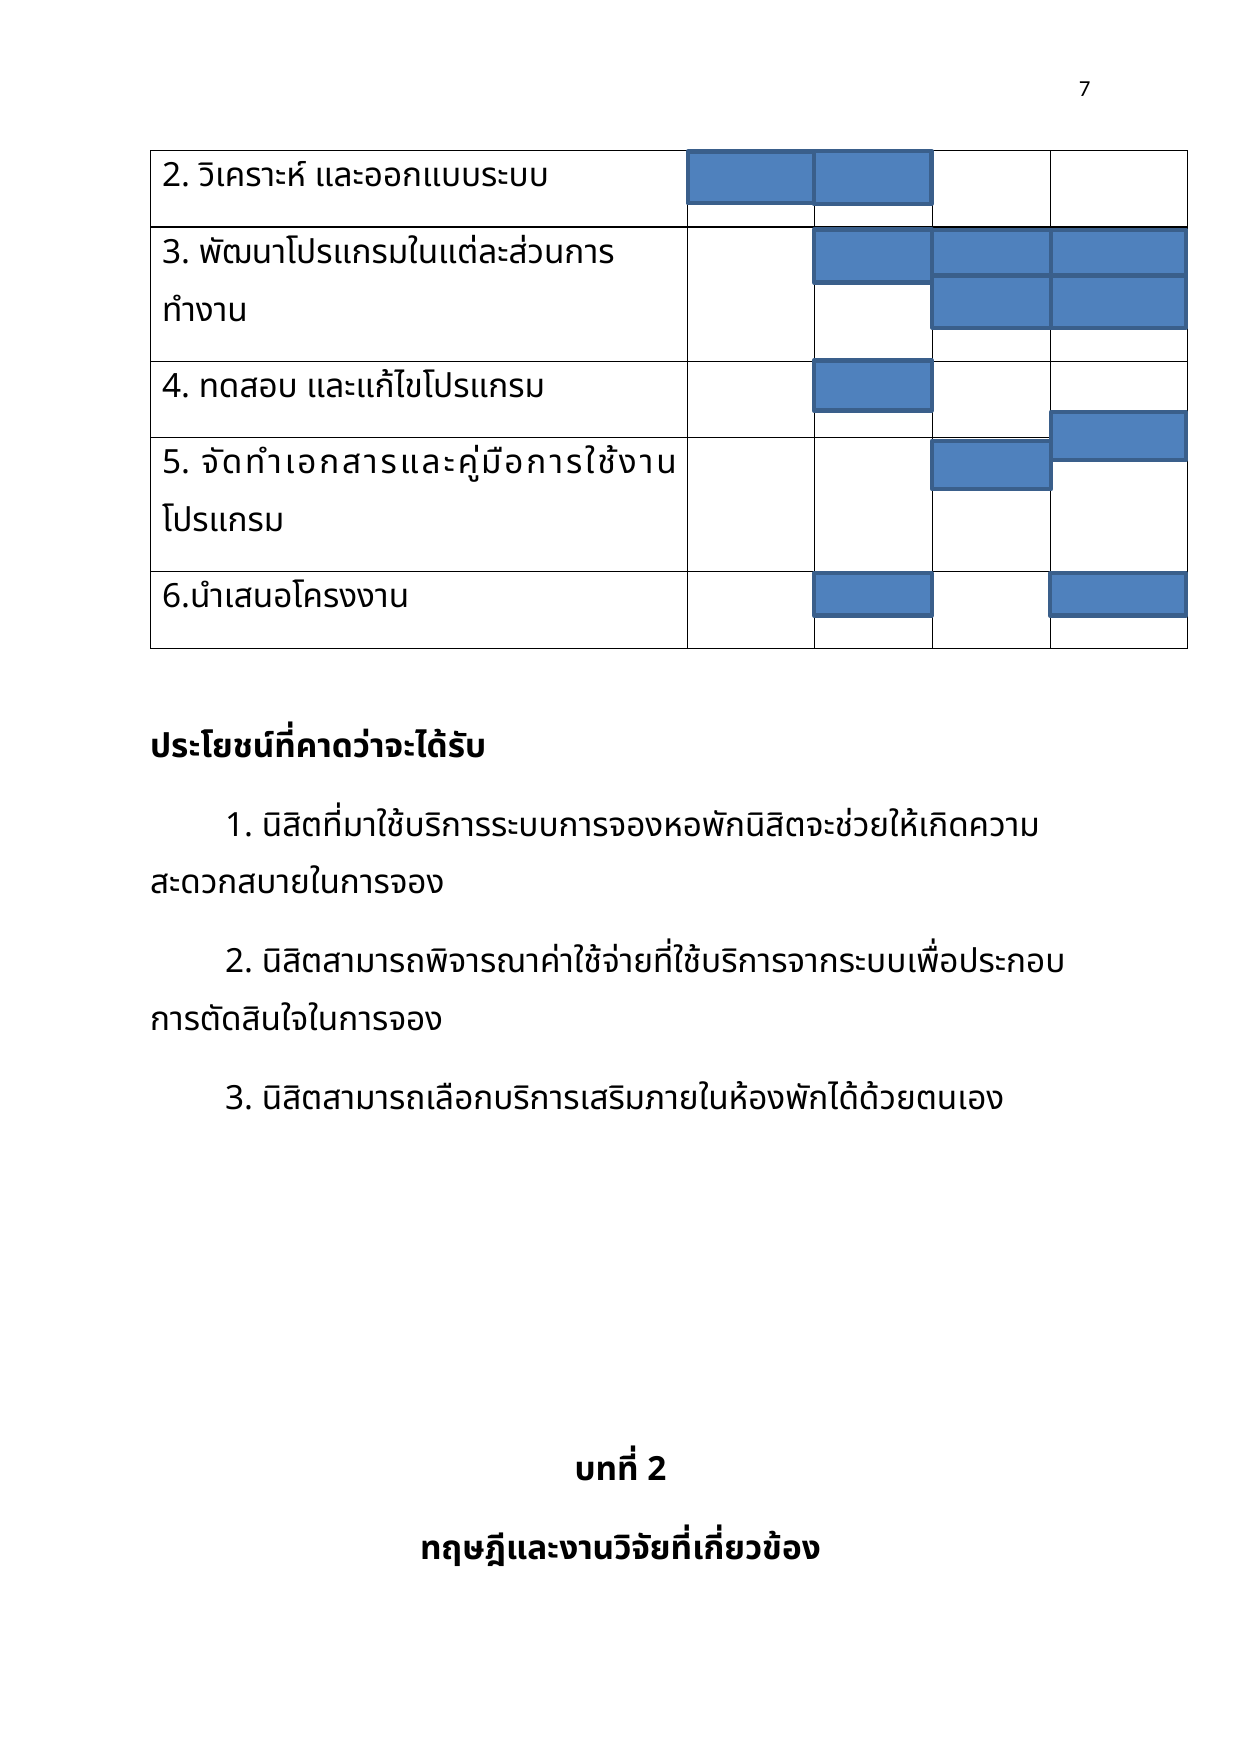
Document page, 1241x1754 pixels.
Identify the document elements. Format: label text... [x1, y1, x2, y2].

table_cell [815, 618, 932, 648]
table_cell [815, 206, 932, 226]
text 2. นิสิตสามารถพิจารณาค่าใช้จ่ายที่ใช้บริการจากระบบเพื่อประกอบการตัดสินใจในการจอง [150, 937, 1090, 1046]
table_cell [815, 438, 932, 571]
table_cell [933, 491, 1050, 571]
text ประโยชน์ที่คาดว่าจะได้รับ [150, 722, 1090, 772]
table_cell [688, 205, 814, 226]
table_cell [688, 572, 814, 648]
text 1. นิสิตที่มาใช้บริการระบบการจองหอพักนิสิตจะช่วยให้เกิดความสะดวกสบายในการจอง [150, 800, 1090, 909]
table_cell [688, 362, 814, 437]
text บทที่ 2 [150, 1445, 1090, 1496]
table_cell 6.นำเสนอโครงงาน [151, 572, 687, 648]
table_cell [688, 228, 814, 361]
table_cell 5. จัดทำเอกสารและคู่มือการใช้งานโปรแกรม [151, 438, 687, 571]
table_cell [1051, 330, 1187, 361]
table_cell 4. ทดสอบ และแก้ไขโปรแกรม [151, 362, 687, 437]
table_cell 2. วิเคราะห์ และออกแบบระบบ [151, 151, 687, 226]
text 3. นิสิตสามารถเลือกบริการเสริมภายในห้องพักได้ด้วยตนเอง [150, 1074, 1090, 1125]
table_cell [1051, 618, 1187, 648]
table_cell [933, 151, 1050, 226]
table_cell [1051, 462, 1187, 571]
table_cell [815, 413, 932, 437]
text ทฤษฎีและงานวิจัยที่เกี่ยวข้อง [150, 1524, 1090, 1574]
table_cell 3. พัฒนาโปรแกรมในแต่ละส่วนการทำงาน [151, 228, 687, 361]
table_cell [688, 438, 814, 571]
table_cell [1051, 151, 1187, 226]
table_cell [1051, 362, 1187, 410]
table_cell [815, 285, 932, 358]
table_cell [933, 572, 1050, 648]
table_cell [933, 330, 1050, 361]
table_cell [933, 362, 1050, 437]
